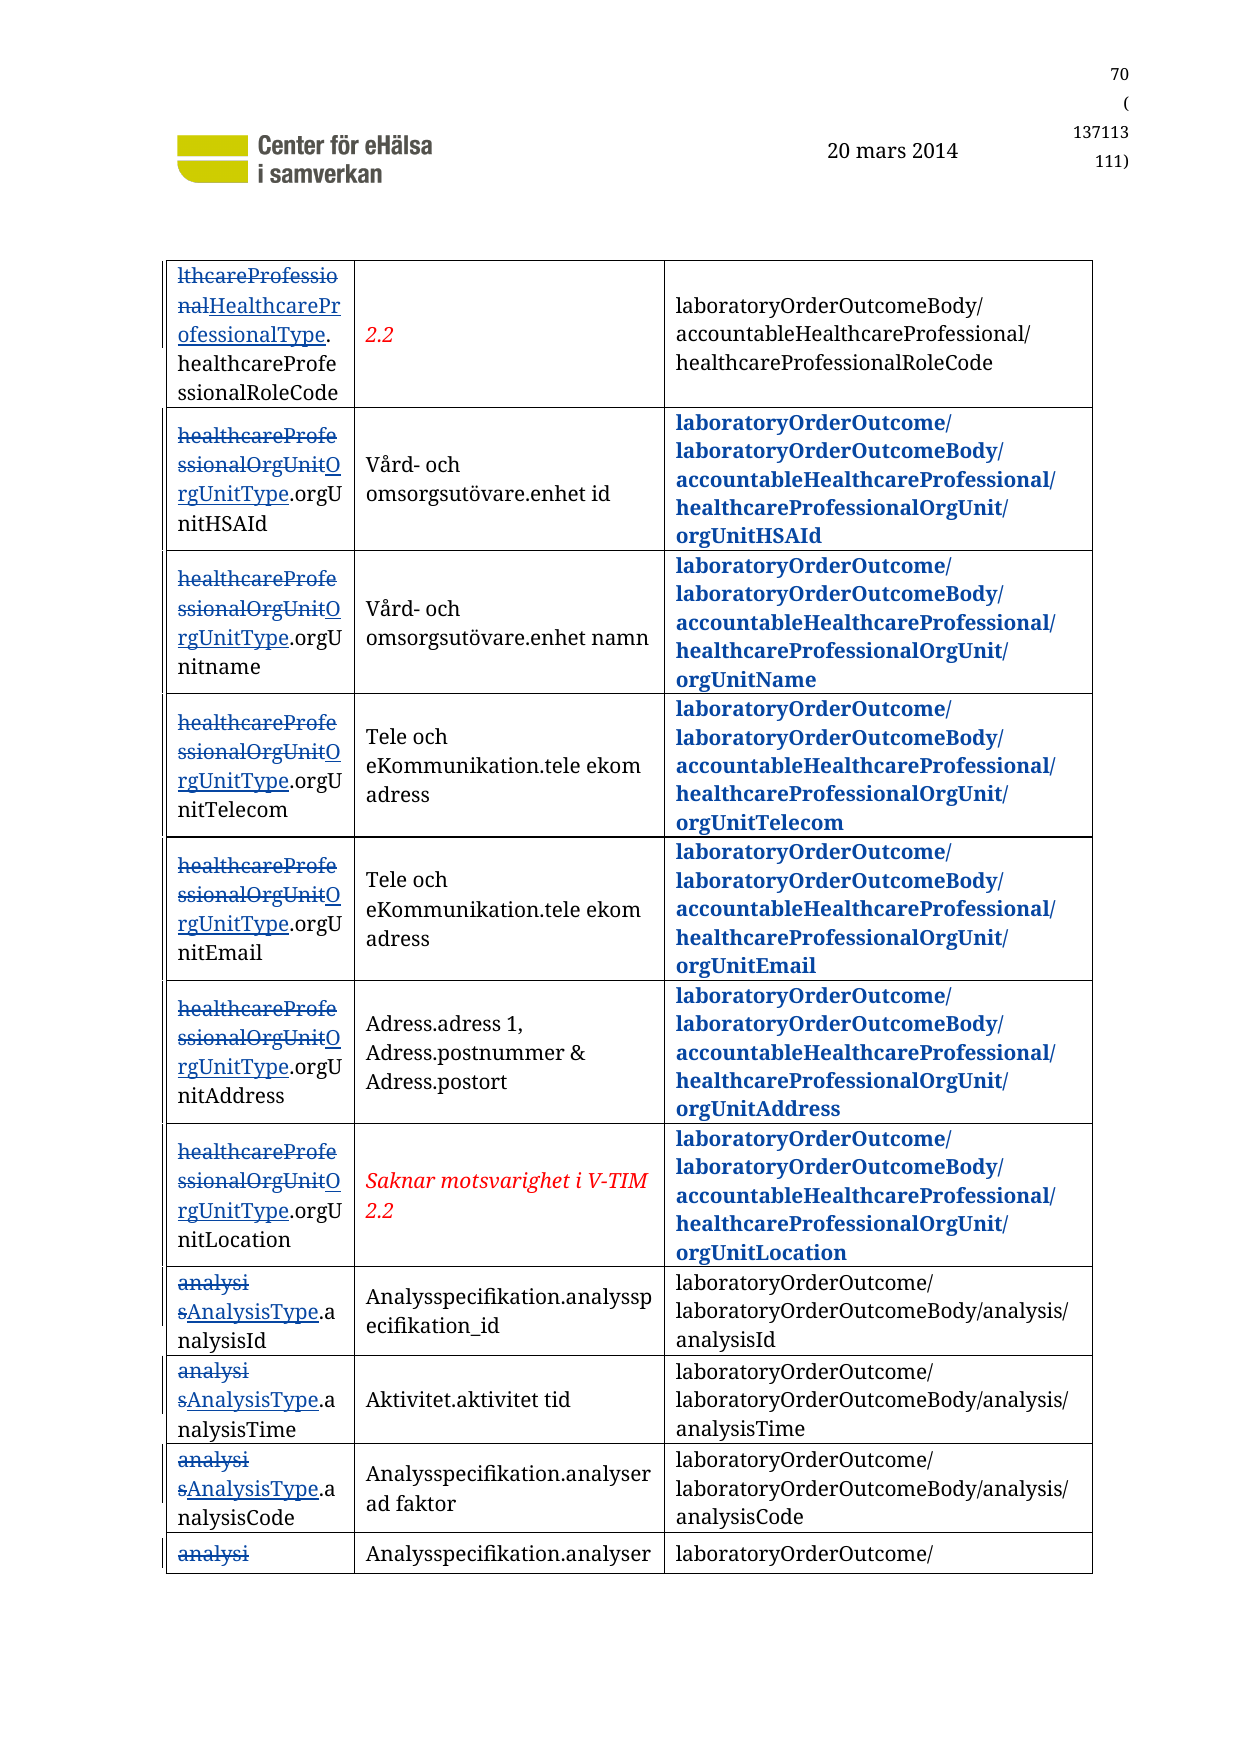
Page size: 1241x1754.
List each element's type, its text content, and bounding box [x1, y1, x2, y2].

picture [177, 135, 432, 183]
table_cell Saknar motsvarighet i V-TIM 2.2 [355, 1124, 664, 1266]
table_cell Vård- och omsorgsutövare.enhet id [355, 408, 664, 550]
table_cell .analysisText [167, 1533, 354, 1573]
table_cell Tele och eKommunikation.tele ekom adress [355, 838, 664, 980]
table_cell laboratoryOrderOutcome/laboratoryOrderOutcomeBody/analysis/analysisId [665, 1267, 1092, 1355]
table_cell .orgUnitHSAId [167, 408, 354, 550]
table_cell .analysisId [167, 1267, 354, 1355]
table_cell .orgUnitname [167, 551, 354, 693]
table_cell .healthcareProfessionalRoleCode [167, 261, 354, 407]
table_cell laboratoryOrderOutcome/laboratoryOrderOutcomeBody/analysis/analysisText [665, 1533, 1092, 1573]
table_cell laboratoryOrderOutcome/laboratoryOrderOutcomeBody/accountableHealthcareProfessional/healthcareProfessionalOrgUnit/orgUnitHSAId [665, 408, 1092, 550]
table_cell Analysspecifikation.analyserad faktor [355, 1533, 664, 1573]
table_cell Analysspecifikation.analysspecifikation_id [355, 1267, 664, 1355]
table_cell laboratoryOrderOutcome/laboratoryOrderOutcomeBody/accountableHealthcareProfessional/healthcareProfessionalOrgUnit/orgUnitEmail [665, 838, 1092, 980]
table_cell laboratoryOrderOutcome/laboratoryOrderOutcomeBody/accountableHealthcareProfessional/healthcareProfessionalOrgUnit/orgUnitAddress [665, 981, 1092, 1123]
table_cell laboratoryOrderOutcome/laboratoryOrderOutcomeBody/accountableHealthcareProfessional/healthcareProfessionalRoleCode [665, 261, 1092, 407]
table_cell .analysisCode [167, 1444, 354, 1532]
table_cell Vård- och omsorgsutövare.enhet namn [355, 551, 664, 693]
table_cell laboratoryOrderOutcome/laboratoryOrderOutcomeBody/accountableHealthcareProfessional/healthcareProfessionalOrgUnit/orgUnitName [665, 551, 1092, 693]
table_cell Adress.adress 1, Adress.postnummer & Adress.postort [355, 981, 664, 1123]
table_cell laboratoryOrderOutcome/laboratoryOrderOutcomeBody/accountableHealthcareProfessional/healthcareProfessionalOrgUnit/orgUnitTelecom [665, 694, 1092, 836]
table_cell Saknar motsvarighet i V-TIM 2.2 [355, 261, 664, 407]
table_cell .orgUnitAddress [167, 981, 354, 1123]
table_cell laboratoryOrderOutcome/laboratoryOrderOutcomeBody/accountableHealthcareProfessional/healthcareProfessionalOrgUnit/orgUnitLocation [665, 1124, 1092, 1266]
table_cell Analysspecifikation.analyserad faktor [355, 1444, 664, 1532]
table_cell .orgUnitTelecom [167, 694, 354, 836]
table_cell Tele och eKommunikation.tele ekom adress [355, 694, 664, 836]
table_cell Aktivitet.aktivitet tid [355, 1356, 664, 1443]
table_cell .orgUnitEmail [167, 838, 354, 980]
table_cell laboratoryOrderOutcome/laboratoryOrderOutcomeBody/analysis/analysisCode [665, 1444, 1092, 1532]
table_cell laboratoryOrderOutcome/laboratoryOrderOutcomeBody/analysis/analysisTime [665, 1356, 1092, 1443]
table_cell .orgUnitLocation [167, 1124, 354, 1266]
table_cell .analysisTime [167, 1356, 354, 1443]
